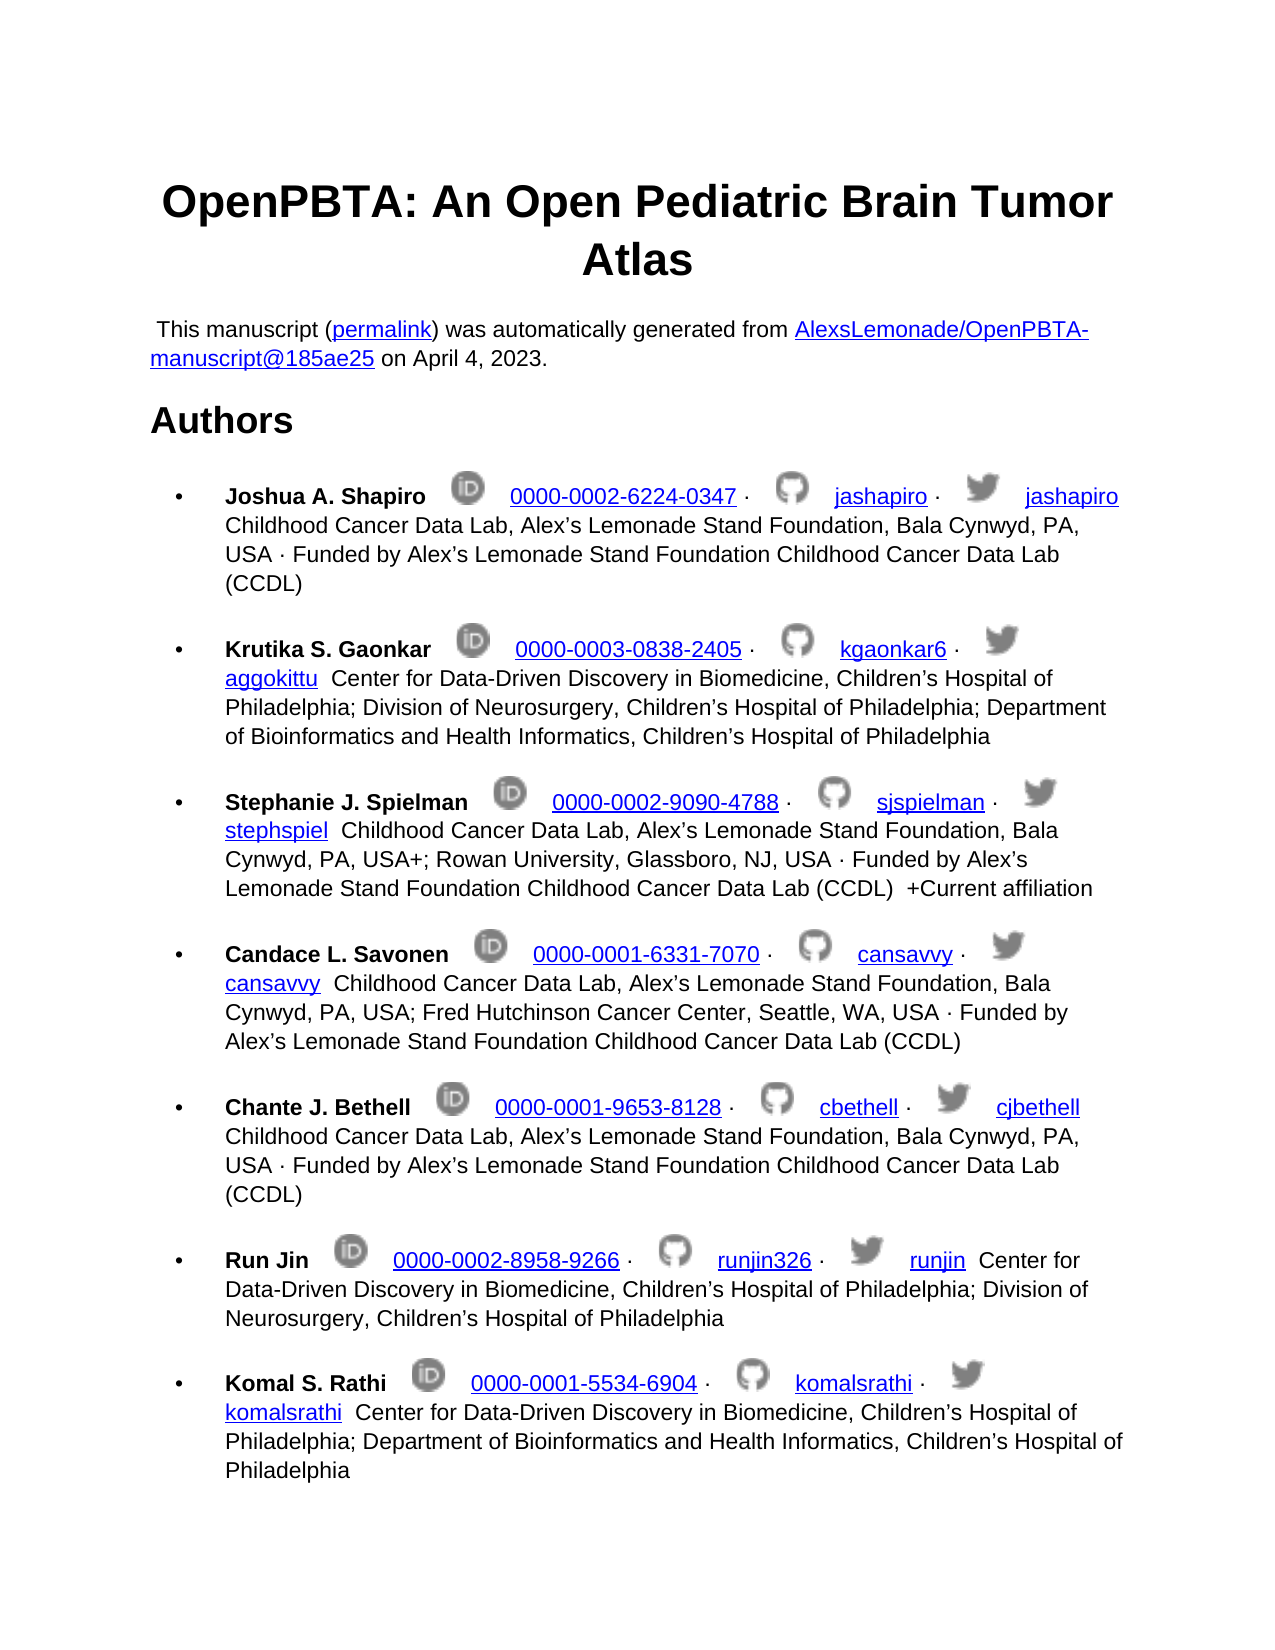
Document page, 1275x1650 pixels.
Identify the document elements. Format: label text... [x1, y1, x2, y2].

picture [851, 1234, 885, 1268]
list Krutika S. Gaonkar 0000-0003-0838-2405 · kgaonkar6 · aggokittu Center for Data-Driven Discovery in Biomedicine, Children’s Hospital of Philadelphia; Division of Neurosurgery, Children’s Hospital of Philadelphia; Department of Bioinformatics and Health Informatics, Children’s Hospital of Philadelphia [175, 624, 1125, 749]
picture [334, 1234, 368, 1268]
picture [474, 929, 508, 963]
picture [493, 776, 527, 810]
list Komal S. Rathi 0000-0001-5534-6904 · komalsrathi · komalsrathi Center for Data-Driven Discovery in Biomedicine, Children’s Hospital of Philadelphia; Department of Bioinformatics and Health Informatics, Children’s Hospital of Philadelphia [175, 1358, 1125, 1483]
title OpenPBTA: An Open Pediatric Brain Tumor Atlas [150, 175, 1125, 286]
picture [736, 1358, 770, 1392]
picture [818, 776, 852, 810]
picture [966, 471, 1001, 505]
list Stephanie J. Spielman 0000-0002-9090-4788 · sjspielman · stephspiel Childhood Cancer Data Lab, Alex’s Lemonade Stand Foundation, Bala Cynwyd, PA, USA+; Rowan University, Glassboro, NJ, USA · Funded by Alex’s Lemonade Stand Foundation Childhood Cancer Data Lab (CCDL) +Current affiliation [175, 777, 1125, 902]
picture [992, 929, 1026, 963]
picture [937, 1082, 971, 1116]
text This manuscript (permalink) was automatically generated from AlexsLemonade/OpenPBTA-manuscript@185ae25 on April 4, 2023. [150, 316, 1125, 371]
picture [1024, 776, 1058, 810]
list Chante J. Bethell 0000-0001-9653-8128 · cbethell · cjbethell Childhood Cancer Data Lab, Alex’s Lemonade Stand Foundation, Bala Cynwyd, PA, USA · Funded by Alex’s Lemonade Stand Foundation Childhood Cancer Data Lab (CCDL) [175, 1082, 1125, 1207]
list Run Jin 0000-0002-8958-9266 · runjin326 · runjin Center for Data-Driven Discovery in Biomedicine, Children’s Hospital of Philadelphia; Division of Neurosurgery, Children’s Hospital of Philadelphia [175, 1235, 1125, 1331]
list Candace L. Savonen 0000-0001-6331-7070 · cansavvy · cansavvy Childhood Cancer Data Lab, Alex’s Lemonade Stand Foundation, Bala Cynwyd, PA, USA; Fred Hutchinson Cancer Center, Seattle, WA, USA · Funded by Alex’s Lemonade Stand Foundation Childhood Cancer Data Lab (CCDL) [175, 929, 1125, 1054]
picture [760, 1082, 794, 1116]
picture [798, 929, 833, 963]
picture [451, 471, 485, 505]
subtitle Authors [150, 399, 1125, 442]
picture [658, 1234, 693, 1268]
picture [436, 1082, 470, 1116]
picture [776, 471, 810, 505]
list Joshua A. Shapiro 0000-0002-6224-0347 · jashapiro · jashapiro Childhood Cancer Data Lab, Alex’s Lemonade Stand Foundation, Bala Cynwyd, PA, USA · Funded by Alex’s Lemonade Stand Foundation Childhood Cancer Data Lab (CCDL) [175, 471, 1125, 596]
picture [781, 623, 815, 658]
picture [986, 623, 1020, 658]
picture [412, 1358, 446, 1392]
picture [456, 623, 490, 658]
picture [951, 1358, 985, 1392]
